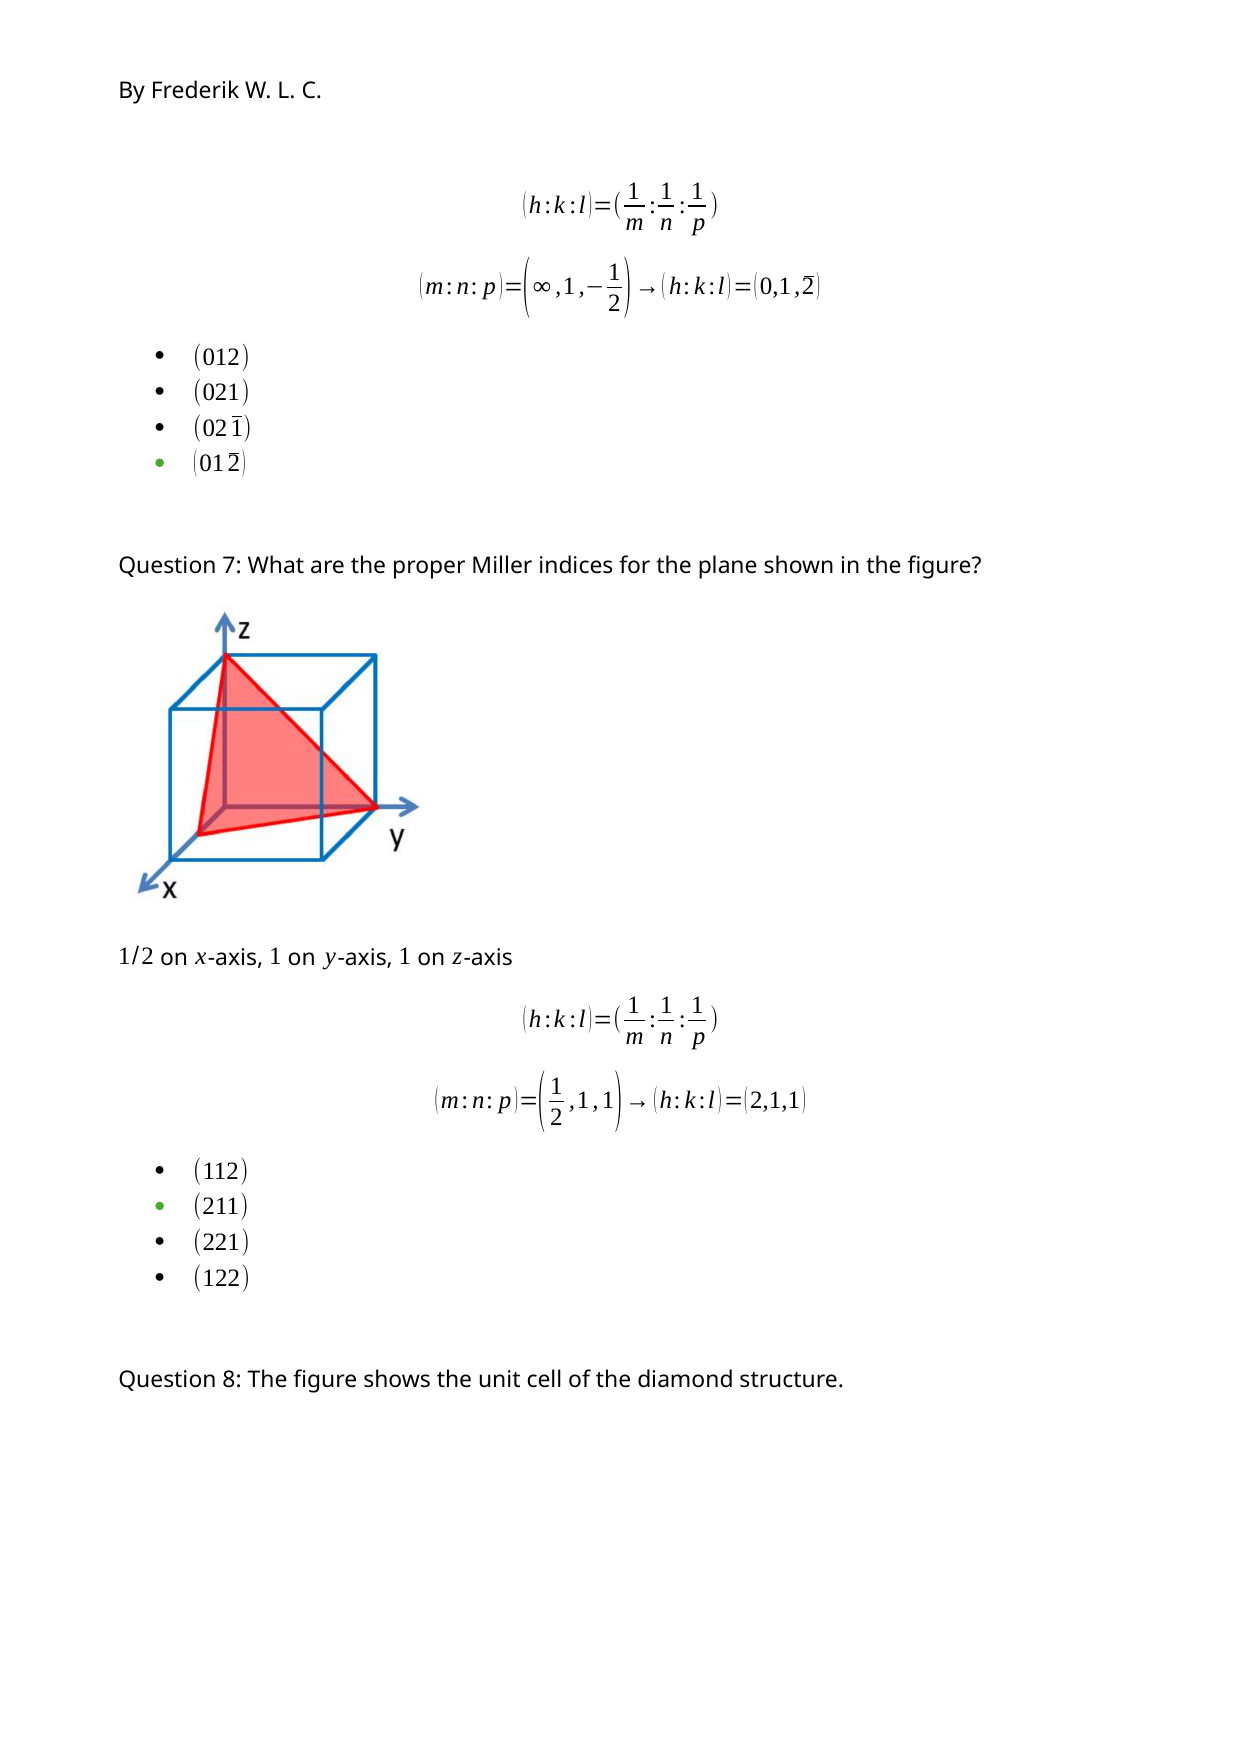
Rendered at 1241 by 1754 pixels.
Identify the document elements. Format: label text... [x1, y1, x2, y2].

text Question 8: The figure shows the unit cell of the diamond structure. [118, 1363, 1122, 1394]
text on -axis, on -axis, on -axis [118, 941, 1122, 972]
text Question 7: What are the proper Miller indices for the plane shown in the figure? [118, 549, 1122, 581]
picture [118, 599, 433, 922]
